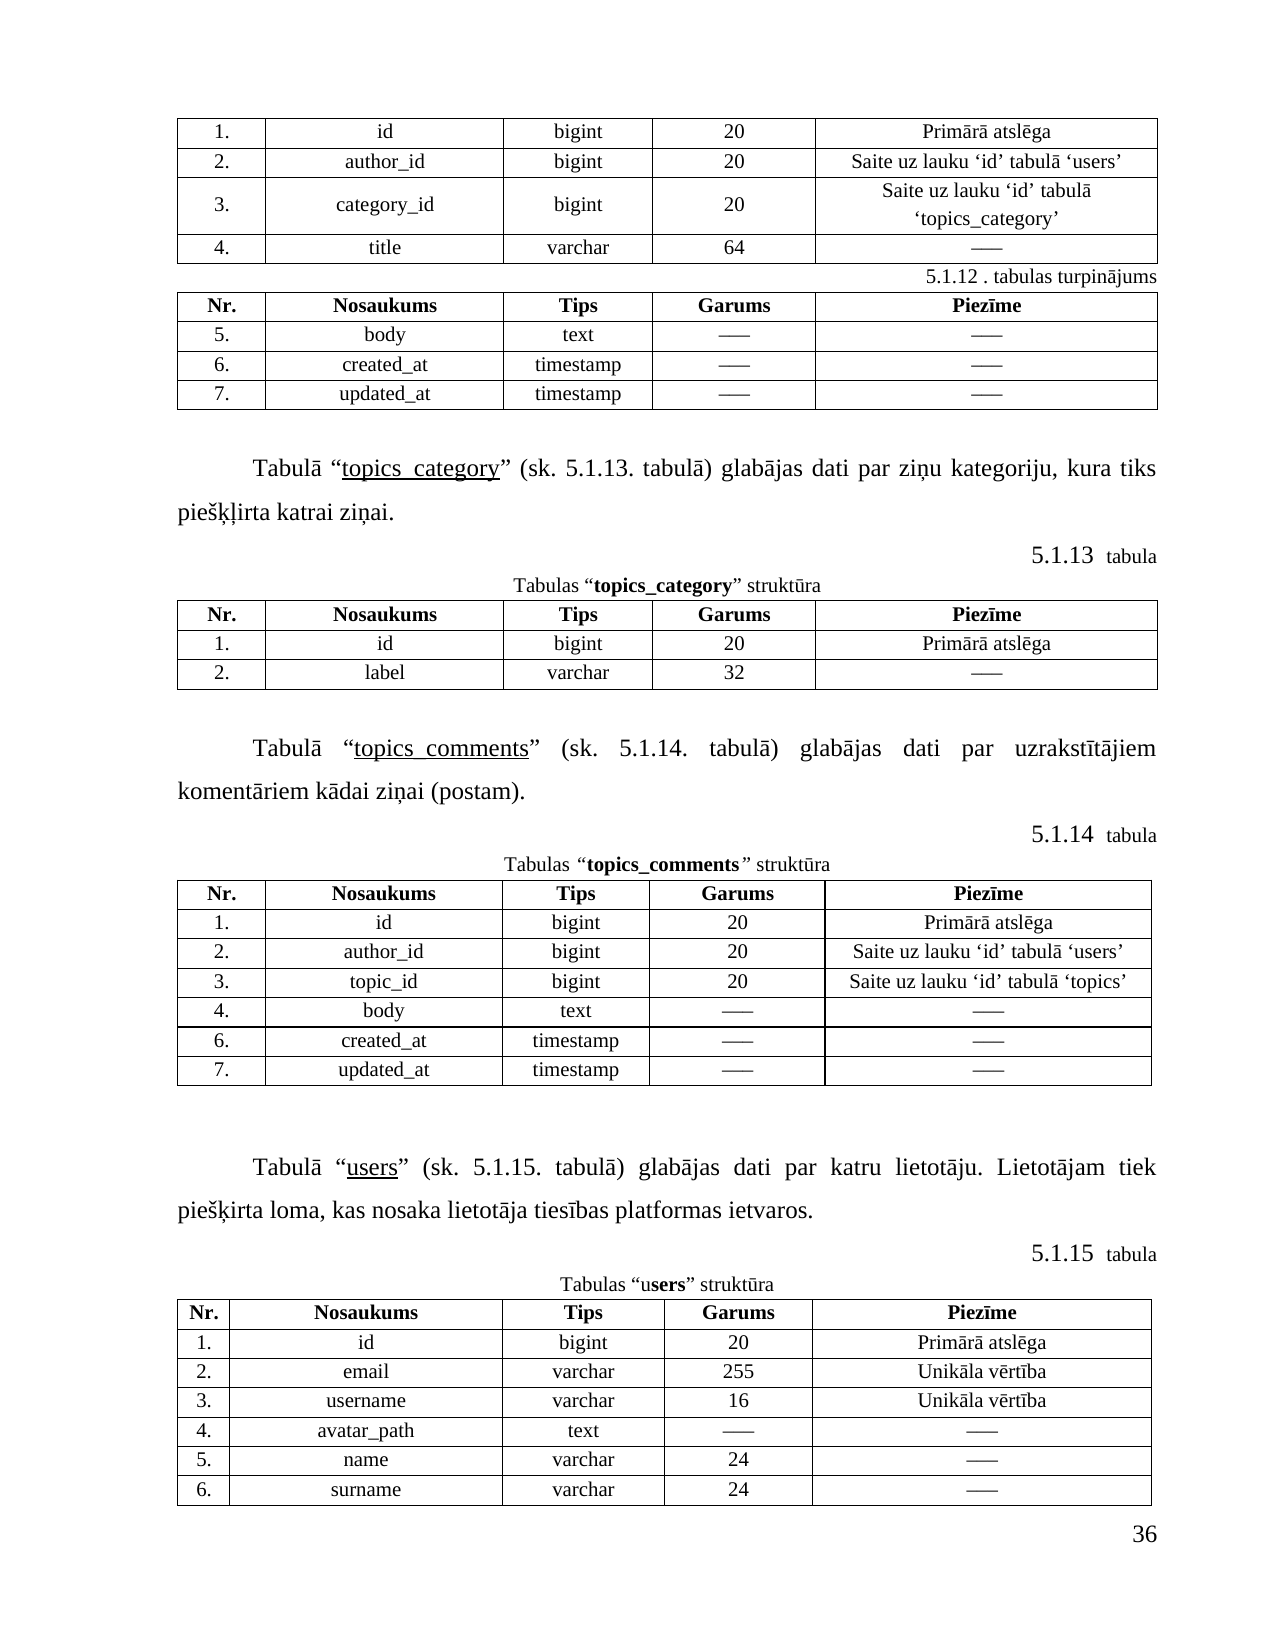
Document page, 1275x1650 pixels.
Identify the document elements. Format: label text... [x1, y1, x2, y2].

table_cell bigint [504, 178, 652, 234]
table_header Nosaukums [266, 293, 503, 321]
table_cell updated_at [266, 381, 503, 409]
table_cell 1. [178, 910, 265, 938]
table_cell ––– [650, 1057, 824, 1085]
table_cell 3. [178, 969, 265, 997]
table_header Piezīme [813, 1300, 1151, 1328]
table_cell 5. [178, 322, 265, 351]
table_header Garums [665, 1300, 812, 1328]
table_cell 20 [653, 149, 815, 177]
table_header Nosaukums [266, 881, 502, 909]
table_cell created_at [266, 352, 503, 380]
table_cell ––– [813, 1476, 1151, 1505]
table_cell timestamp [504, 352, 652, 380]
table_cell author_id [266, 149, 503, 177]
table_cell 1. [178, 631, 265, 659]
table_header Tips [504, 293, 652, 321]
table_cell 6. [178, 352, 265, 380]
table_header Piezīme [816, 293, 1157, 321]
table_cell 1. [178, 1330, 229, 1358]
table_cell surname [230, 1476, 502, 1505]
table_cell bigint [504, 631, 652, 659]
table_cell 3. [178, 178, 265, 234]
text Tabulā “topics_comments” (sk. 5.1.14. tabulā) glabājas dati par uzrakstītājiem komentāriem kādai ziņai (postam). [177, 733, 1157, 804]
table_cell username [230, 1388, 502, 1417]
text Tabulas “topics_category” struktūra [177, 573, 1157, 597]
table_cell id [266, 910, 502, 938]
table_header Nr. [178, 1300, 229, 1328]
table_cell title [266, 235, 503, 263]
table_cell 20 [653, 119, 815, 147]
table_header Piezīme [816, 601, 1157, 630]
table_header Piezīme [826, 881, 1151, 909]
table_cell 16 [665, 1388, 812, 1417]
table_cell 20 [650, 939, 824, 968]
table_cell ––– [813, 1447, 1151, 1475]
table_cell author_id [266, 939, 502, 968]
table_cell 2. [178, 1359, 229, 1387]
table_cell updated_at [266, 1057, 502, 1085]
table_cell topic_id [266, 969, 502, 997]
table_cell Saite uz lauku ‘id’ tabulā ‘users’ [826, 939, 1151, 968]
table_cell bigint [504, 149, 652, 177]
list tabula [252, 819, 1157, 848]
table_cell timestamp [503, 1057, 649, 1085]
table_cell timestamp [504, 381, 652, 409]
table_cell varchar [503, 1359, 664, 1387]
table_cell text [503, 1418, 664, 1446]
table_cell 24 [665, 1476, 812, 1505]
table_cell text [503, 998, 649, 1026]
table_cell 64 [653, 235, 815, 263]
text Tabulas “users” struktūra [177, 1272, 1157, 1296]
table_cell ––– [650, 1028, 824, 1056]
table_cell 5. [178, 1447, 229, 1475]
table_cell text [504, 322, 652, 351]
table_cell varchar [503, 1447, 664, 1475]
table_cell 255 [665, 1359, 812, 1387]
list tabula [252, 540, 1157, 568]
table_cell ––– [816, 660, 1157, 688]
table_cell varchar [503, 1388, 664, 1417]
table_cell ––– [813, 1418, 1151, 1446]
table_header Nosaukums [266, 601, 503, 630]
table_cell ––– [665, 1418, 812, 1446]
table_cell body [266, 998, 502, 1026]
table_cell label [266, 660, 503, 688]
table_header Tips [503, 1300, 664, 1328]
table_cell 24 [665, 1447, 812, 1475]
table_cell ––– [826, 998, 1151, 1026]
text Tabulā “topics_category” (sk. 5.1.13. tabulā) glabājas dati par ziņu kategoriju, kura tiks piešķļirta katrai ziņai. [177, 453, 1157, 525]
table_cell Primārā atslēga [816, 631, 1157, 659]
text 5.1.12 . tabulas turpinājums [177, 264, 1157, 288]
table_cell varchar [504, 235, 652, 263]
table_header Nr. [178, 881, 265, 909]
table_cell id [266, 119, 503, 147]
table_header Nr. [178, 293, 265, 321]
table_cell ––– [653, 352, 815, 380]
table_cell 20 [650, 910, 824, 938]
table_cell ––– [826, 1057, 1151, 1085]
table_cell name [230, 1447, 502, 1475]
table_cell 2. [178, 149, 265, 177]
table_cell 1. [178, 119, 265, 147]
table_header Garums [653, 293, 815, 321]
table_cell ––– [653, 381, 815, 409]
text Tabulas “topics_comments” struktūra [177, 852, 1157, 876]
text Tabulā “users” (sk. 5.1.15. tabulā) glabājas dati par katru lietotāju. Lietotājam tiek piešķirta loma, kas nosaka lietotāja tiesības platformas ietvaros. [177, 1152, 1157, 1224]
table_cell 32 [653, 660, 815, 688]
table_cell bigint [504, 119, 652, 147]
table_cell ––– [653, 322, 815, 351]
table_cell 20 [665, 1330, 812, 1358]
table_cell ––– [826, 1028, 1151, 1056]
table_cell created_at [266, 1028, 502, 1056]
table_cell avatar_path [230, 1418, 502, 1446]
list tabula [252, 1238, 1157, 1267]
table_cell 6. [178, 1476, 229, 1505]
table_cell 4. [178, 1418, 229, 1446]
table_header Tips [504, 601, 652, 630]
table_cell bigint [503, 969, 649, 997]
table_cell id [230, 1330, 502, 1358]
table_cell 20 [650, 969, 824, 997]
table_cell Saite uz lauku ‘id’ tabulā ‘topics_category’ [816, 178, 1157, 234]
table_cell 4. [178, 998, 265, 1026]
table_cell 7. [178, 1057, 265, 1085]
table_cell 2. [178, 939, 265, 968]
table_cell email [230, 1359, 502, 1387]
table_cell ––– [816, 235, 1157, 263]
table_cell Saite uz lauku ‘id’ tabulā ‘users’ [816, 149, 1157, 177]
table_header Nosaukums [230, 1300, 502, 1328]
table_cell Unikāla vērtība [813, 1359, 1151, 1387]
table_cell timestamp [503, 1028, 649, 1056]
table_cell ––– [816, 322, 1157, 351]
table_header Nr. [178, 601, 265, 630]
table_cell 2. [178, 660, 265, 688]
table_cell Saite uz lauku ‘id’ tabulā ‘topics’ [826, 969, 1151, 997]
table_cell 6. [178, 1028, 265, 1056]
table_cell body [266, 322, 503, 351]
table_cell ––– [816, 381, 1157, 409]
table_cell Primārā atslēga [816, 119, 1157, 147]
table_header Garums [653, 601, 815, 630]
table_cell 3. [178, 1388, 229, 1417]
table_cell varchar [504, 660, 652, 688]
table_cell bigint [503, 1330, 664, 1358]
table_cell Primārā atslēga [813, 1330, 1151, 1358]
table_cell Unikāla vērtība [813, 1388, 1151, 1417]
table_cell ––– [816, 352, 1157, 380]
table_cell 20 [653, 178, 815, 234]
table_cell 7. [178, 381, 265, 409]
table_cell 20 [653, 631, 815, 659]
table_cell Primārā atslēga [826, 910, 1151, 938]
table_cell bigint [503, 939, 649, 968]
table_header Tips [503, 881, 649, 909]
table_header Garums [650, 881, 824, 909]
table_cell ––– [650, 998, 824, 1026]
table_cell category_id [266, 178, 503, 234]
table_cell id [266, 631, 503, 659]
table_cell bigint [503, 910, 649, 938]
table_cell 4. [178, 235, 265, 263]
table_cell varchar [503, 1476, 664, 1505]
